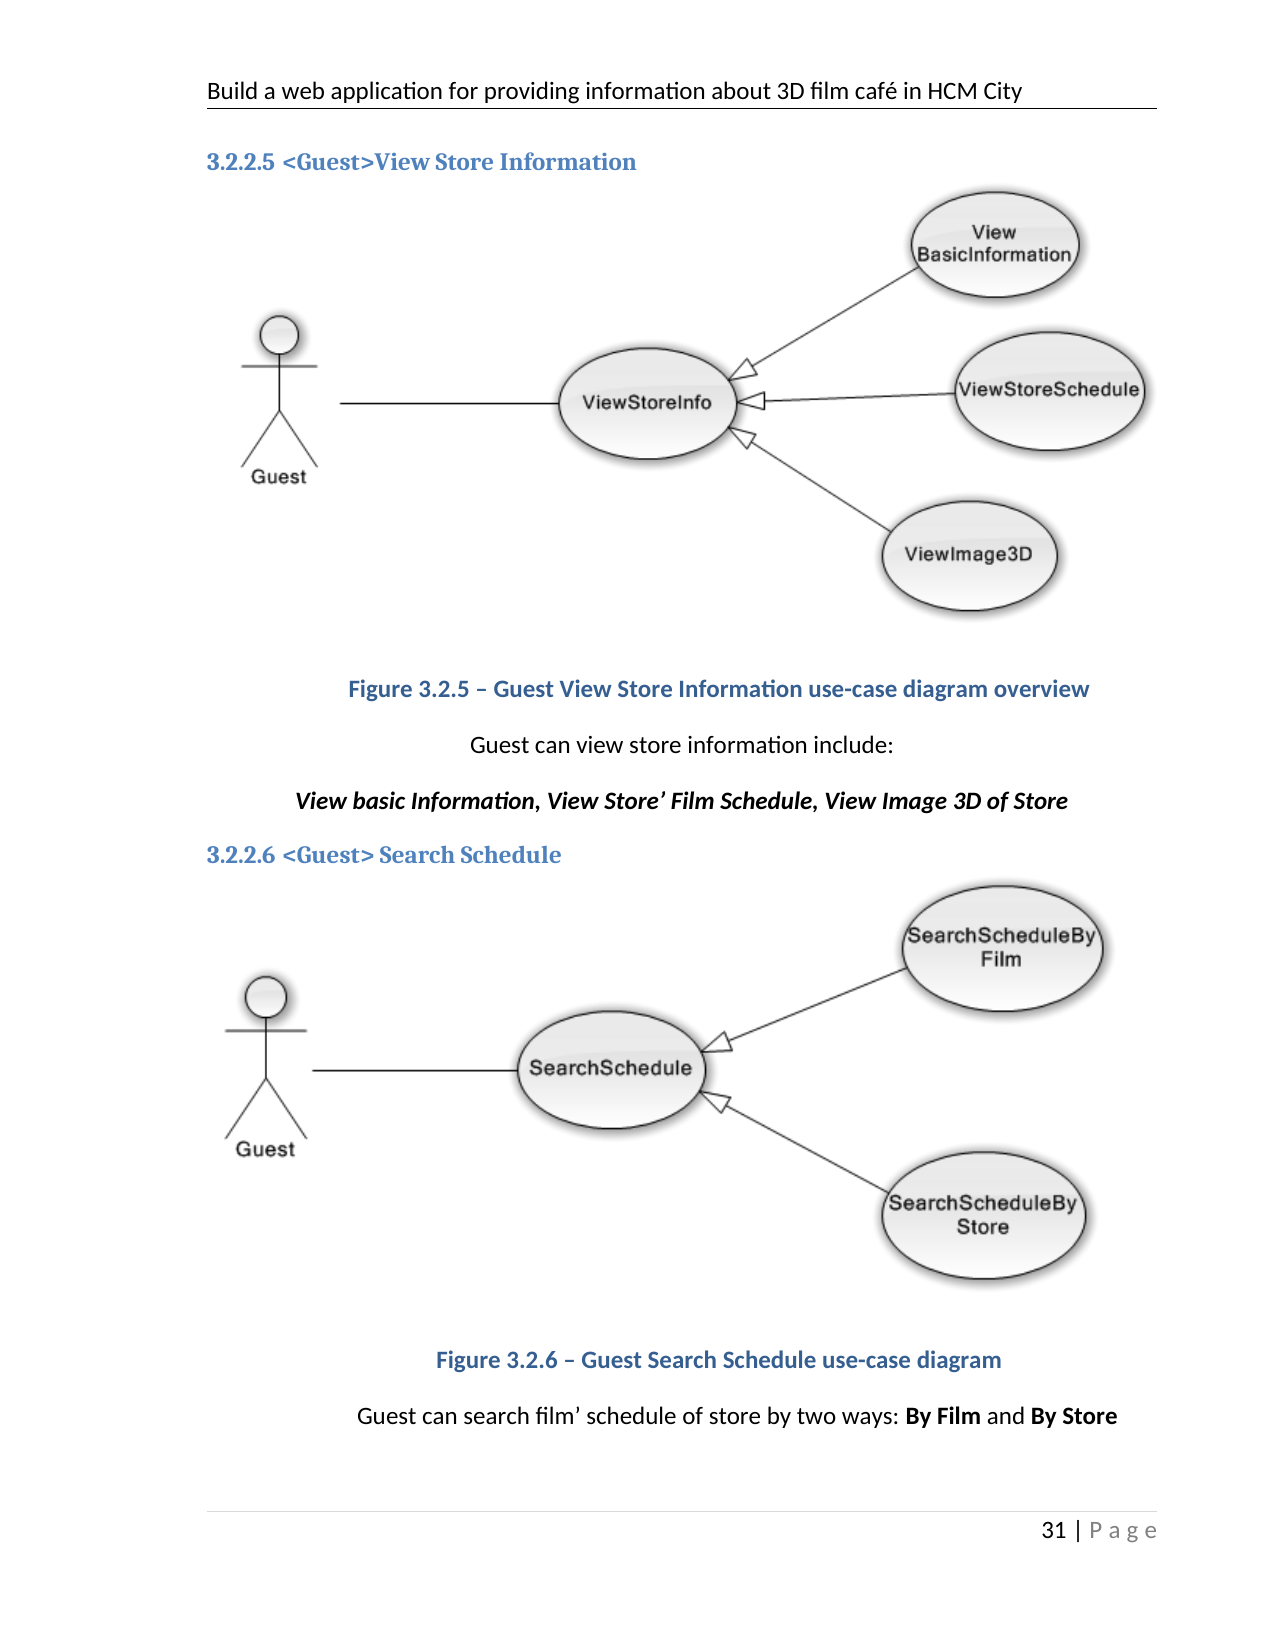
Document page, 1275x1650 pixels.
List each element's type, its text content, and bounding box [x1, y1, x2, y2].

text Guest can view store information include: [207, 729, 1157, 759]
subtitle <Guest> Search Schedule [207, 841, 1157, 869]
subtitle <Guest>View Store Information [207, 148, 1157, 176]
text View basic Information, View Store’ Film Schedule, View Image 3D of Store [207, 785, 1157, 815]
text Figure 3.2.6 – Guest Search Schedule use-case diagram [282, 1344, 1157, 1375]
picture [206, 180, 1182, 648]
text Figure 3.2.5 – Guest View Store Information use-case diagram overview [282, 673, 1157, 704]
text Guest can search film’ schedule of store by two ways: By Film and By Store [282, 1400, 1157, 1431]
picture [206, 873, 1143, 1319]
